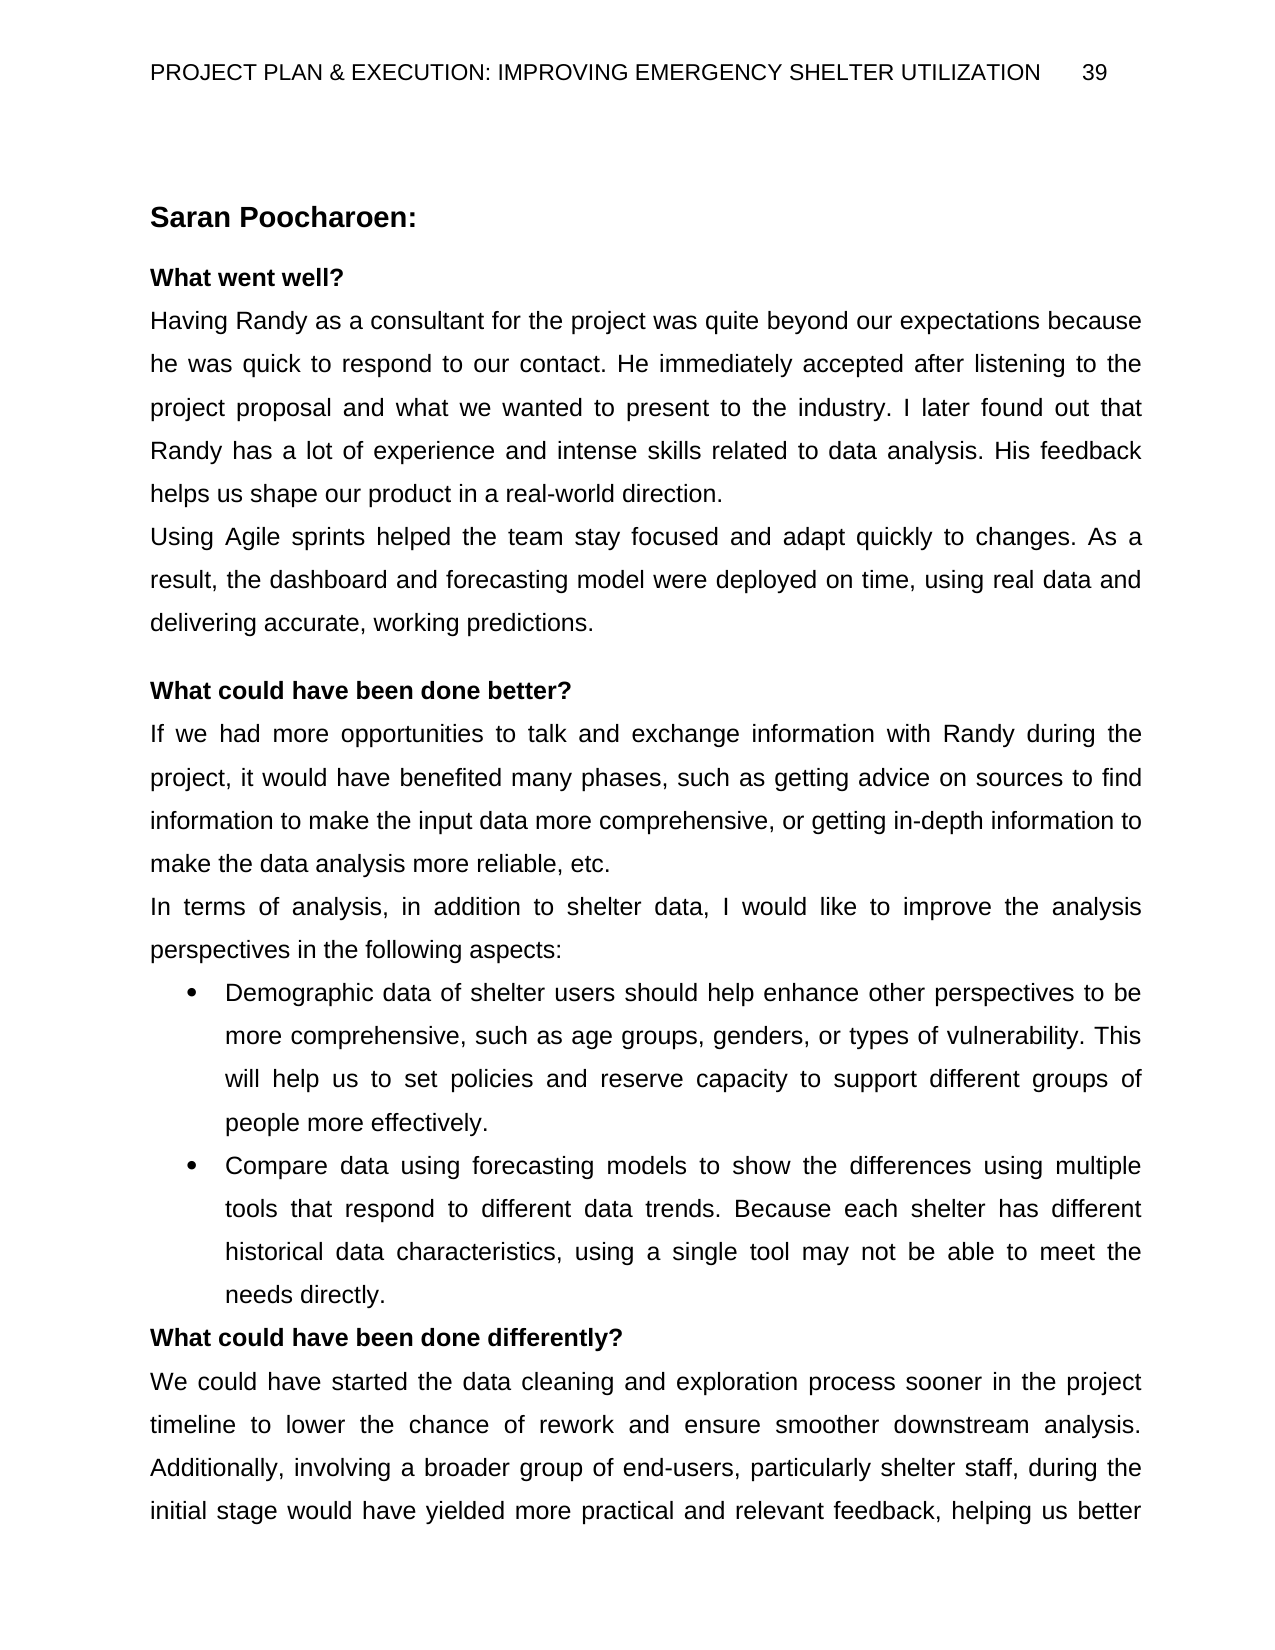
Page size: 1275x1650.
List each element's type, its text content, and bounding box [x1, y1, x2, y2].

text Using Agile sprints helped the team stay focused and adapt quickly to changes. As a result, the dashboard and forecasting model were deployed on time, using real data and delivering accurate, working predictions. [150, 522, 1144, 637]
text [150, 1366, 1144, 1524]
text Having Randy as a consultant for the project was quite beyond our expectations because he was quick to respond to our contact. He immediately accepted after listening to the project proposal and what we wanted to present to the industry. I later found out that Randy has a lot of experience and intense skills related to data analysis. His feedback helps us shape our product in a real-world direction. [150, 306, 1144, 507]
text In terms of analysis, in addition to shelter data, I would like to improve the analysis perspectives in the following aspects: [150, 892, 1144, 964]
text What went well? [150, 263, 1144, 292]
text Saran Poocharoen: [150, 200, 1144, 234]
text What could have been done better? [150, 676, 1144, 705]
list Compare data using forecasting models to show the differences using multiple tools that respond to different data trends. Because each shelter has different historical data characteristics, using a single tool may not be able to meet the needs directly. [187, 1151, 1144, 1309]
text What could have been done differently? [150, 1323, 1144, 1352]
list Demographic data of shelter users should help enhance other perspectives to be more comprehensive, such as age groups, genders, or types of vulnerability. This will help us to set policies and reserve capacity to support different groups of people more effectively. [187, 978, 1144, 1136]
text If we had more opportunities to talk and exchange information with Randy during the project, it would have benefited many phases, such as getting advice on sources to find information to make the input data more comprehensive, or getting in-depth information to make the data analysis more reliable, etc. [150, 719, 1144, 877]
